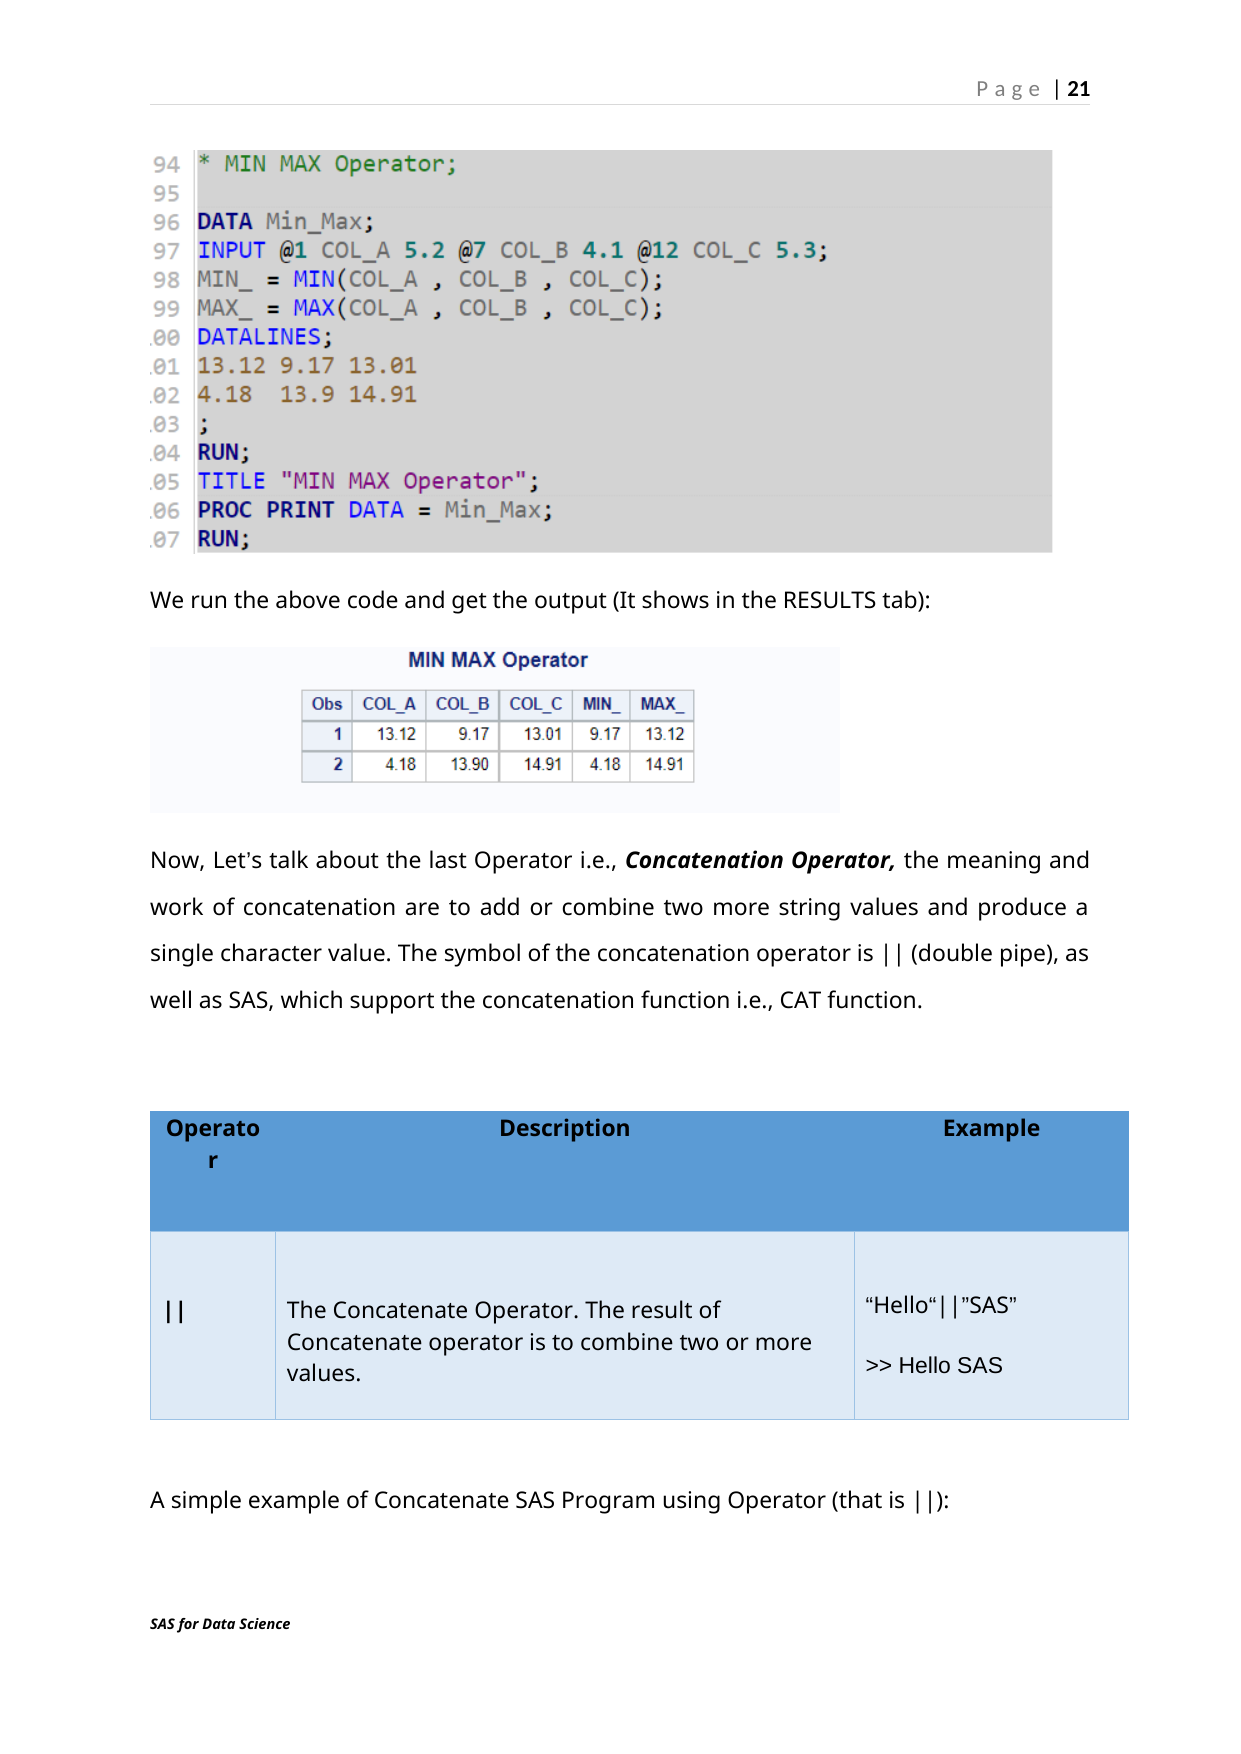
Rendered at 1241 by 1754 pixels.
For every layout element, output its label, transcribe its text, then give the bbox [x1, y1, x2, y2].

text Now, Let’s talk about the last Operator i.e., Concatenation Operator, the meaning and work of concatenation are to add or combine two more string values and produce a single character value. The symbol of the concatenation operator is || (double pipe), as well as SAS, which support the concatenation function i.e., CAT function. [150, 843, 1090, 1015]
table_cell “Hello“||”SAS” >> Hello SAS [855, 1232, 1128, 1419]
table_header Description [276, 1112, 854, 1231]
table_cell The Concatenate Operator. The result of Concatenate operator is to combine two or more values. [276, 1232, 854, 1419]
picture [150, 150, 1053, 554]
table_header Operator [151, 1112, 275, 1231]
picture [150, 647, 840, 813]
text A simple example of Concatenate SAS Program using Operator (that is ||): [150, 1484, 1090, 1515]
table_header Example [855, 1112, 1128, 1231]
table_cell || [151, 1232, 275, 1419]
text We run the above code and get the output (It shows in the RESULTS tab): [150, 584, 1090, 616]
